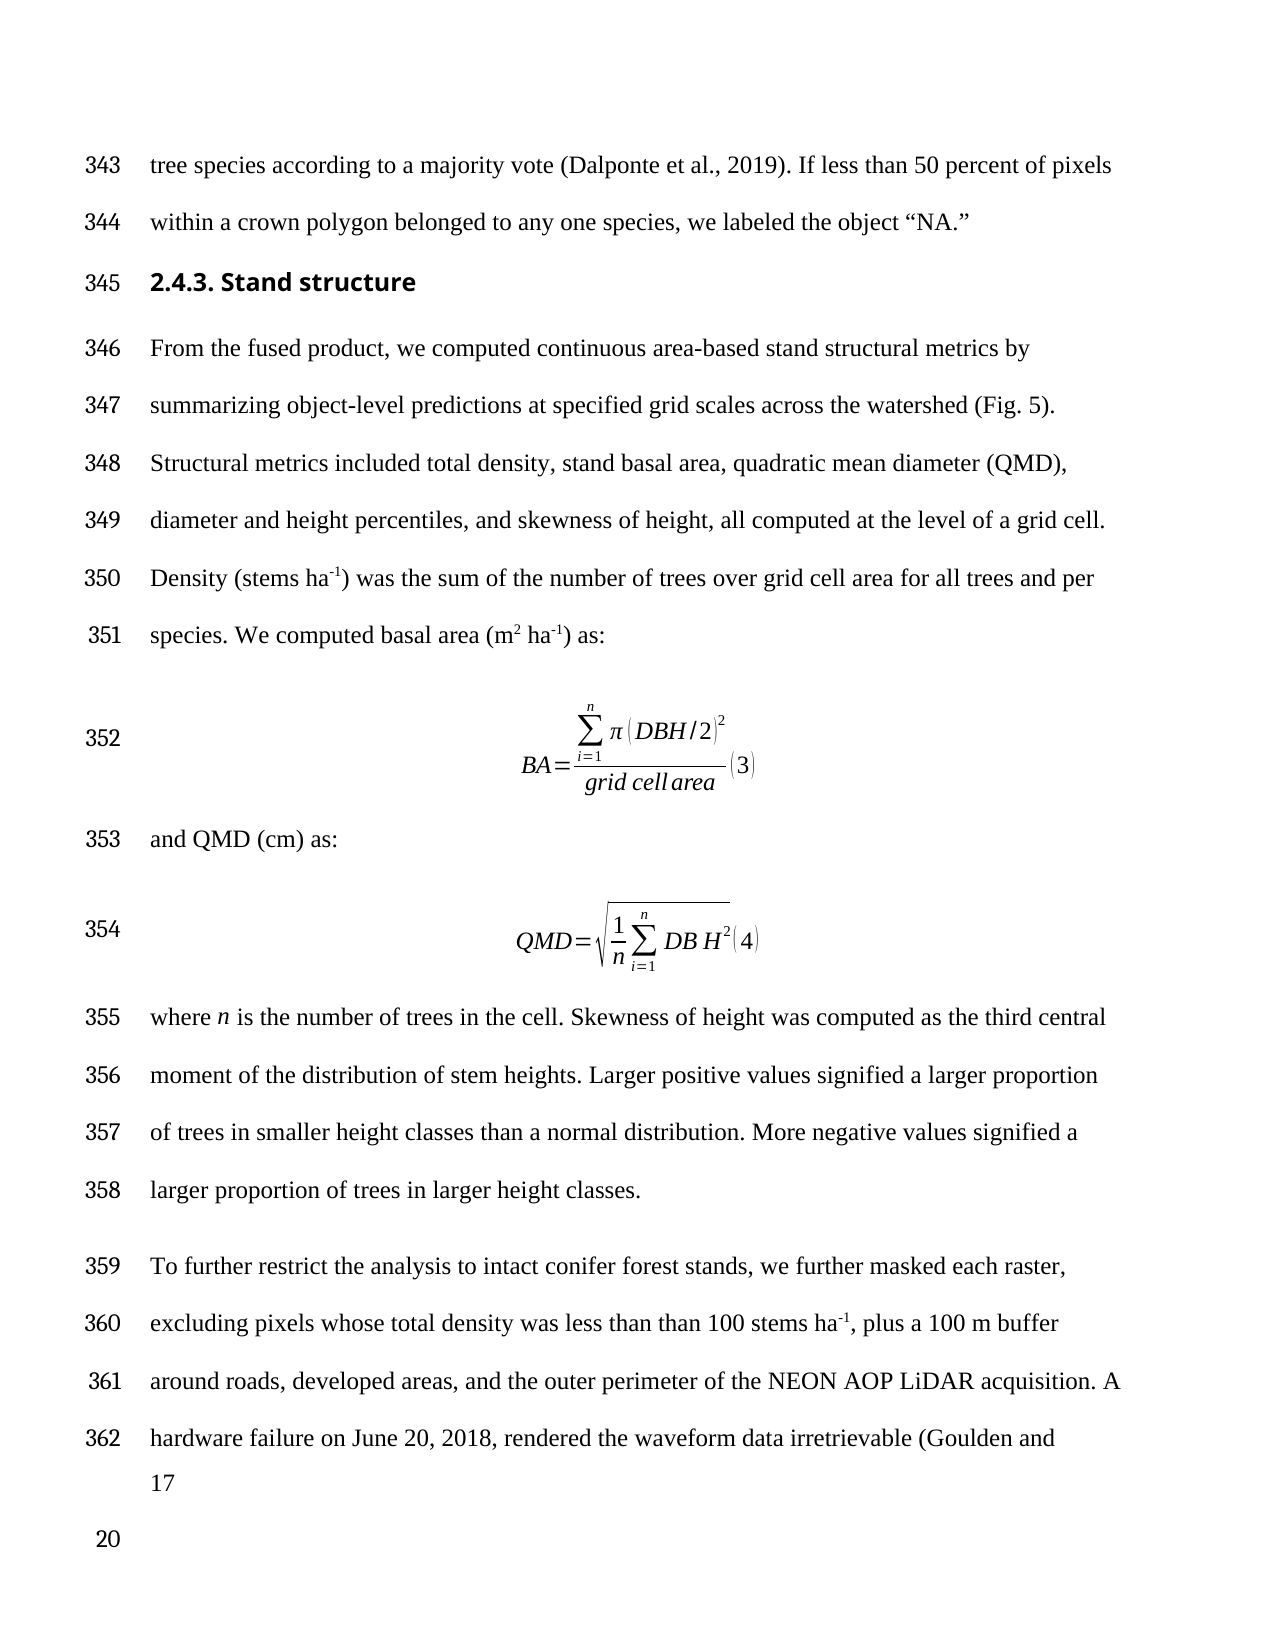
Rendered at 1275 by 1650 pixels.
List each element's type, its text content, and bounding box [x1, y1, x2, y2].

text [150, 150, 1125, 236]
text From the fused product, we computed continuous area-based stand structural metrics by summarizing object-level predictions at specified grid scales across the watershed (Fig. 5). Structural metrics included total density, stand basal area, quadratic mean diameter (QMD), diameter and height percentiles, and skewness of height, all computed at the level of a grid cell. Density (stems ha-1) was the sum of the number of trees over grid cell area for all trees and per species. We computed basal area (m2 ha-1) as: [150, 333, 1125, 649]
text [150, 1251, 1125, 1452]
text where is the number of trees in the cell. Skewness of height was computed as the third central moment of the distribution of stem heights. Larger positive values signified a larger proportion of trees in smaller height classes than a normal distribution. More negative values signified a larger proportion of trees in larger height classes. [150, 1002, 1125, 1203]
subtitle 2.4.3. Stand structure [150, 265, 1125, 299]
text and QMD (cm) as: [150, 824, 1125, 853]
